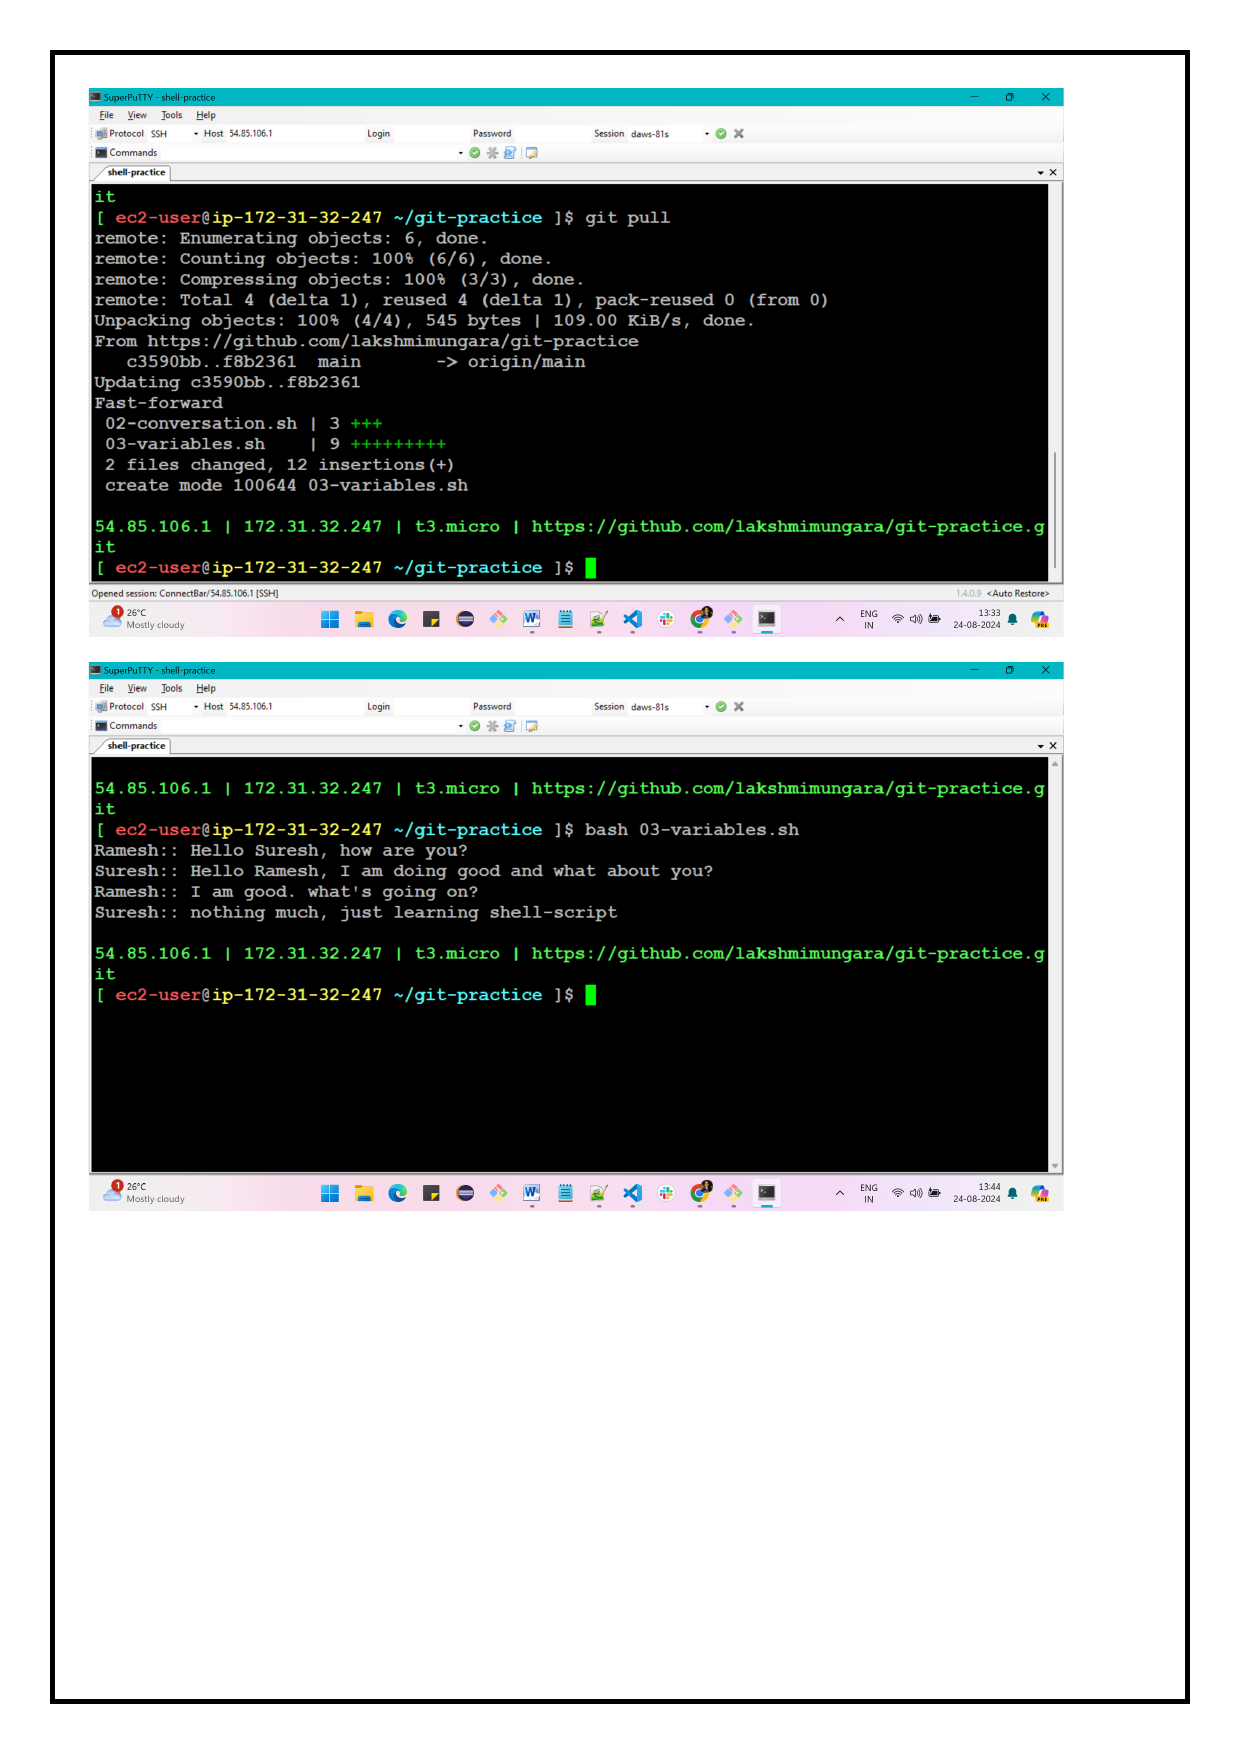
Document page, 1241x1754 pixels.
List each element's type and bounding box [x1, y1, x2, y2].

picture [88, 88, 1064, 637]
picture [88, 662, 1064, 1211]
